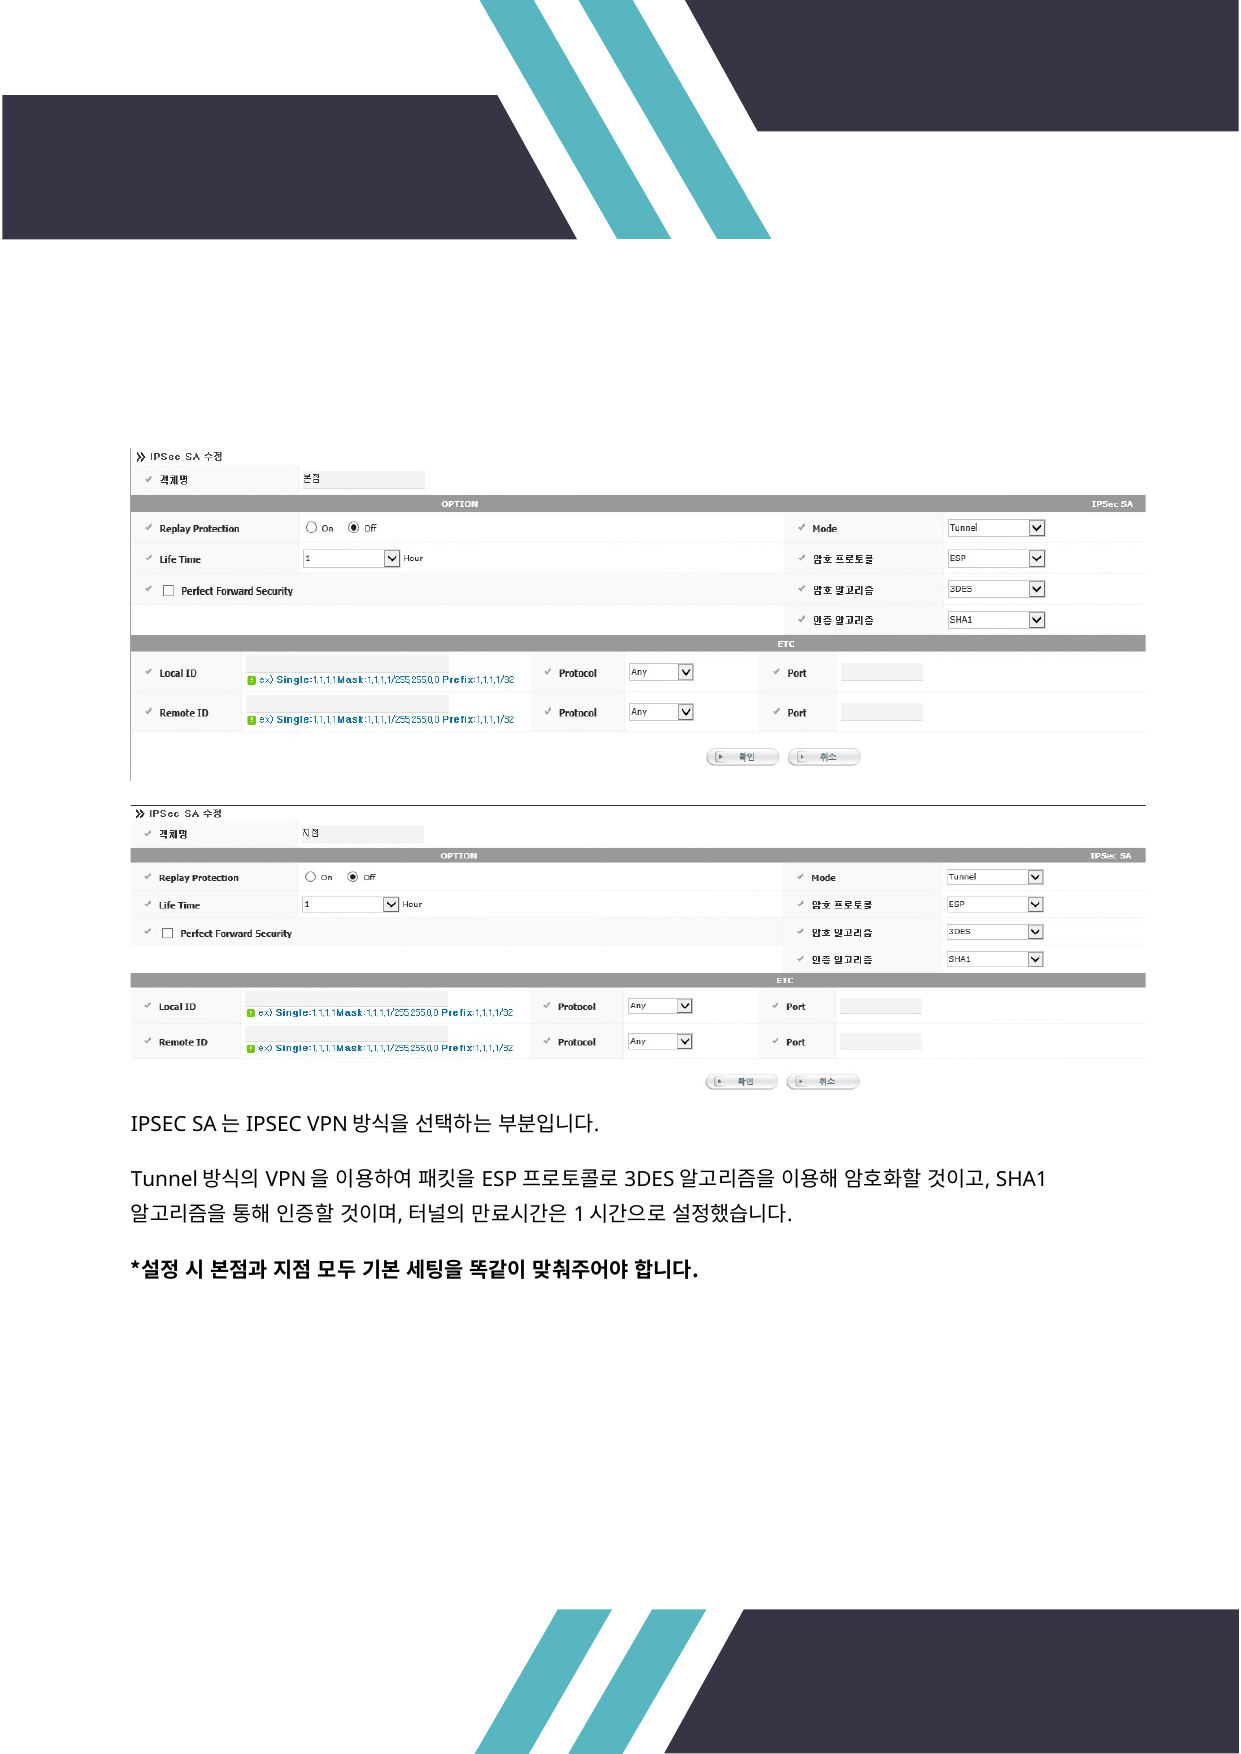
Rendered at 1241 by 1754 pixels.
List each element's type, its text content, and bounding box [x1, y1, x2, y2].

text Tunnel방식의 VPN을 이용하여 패킷을 ESP 프로토콜로 3DES 알고리즘을 이용해 암호화할 것이고, SHA1알고리즘을 통해 인증할 것이며, 터널의 만료시간은 1시간으로 설정했습니다. [131, 1162, 1128, 1227]
picture [130, 805, 1146, 1103]
picture [130, 448, 1146, 781]
text IPSEC SA는 IPSEC VPN방식을 선택하는 부분입니다. [131, 1103, 1128, 1137]
text *설정 시 본점과 지점 모두 기본 세팅을 똑같이 맞춰주어야 합니다. [131, 1253, 1128, 1283]
